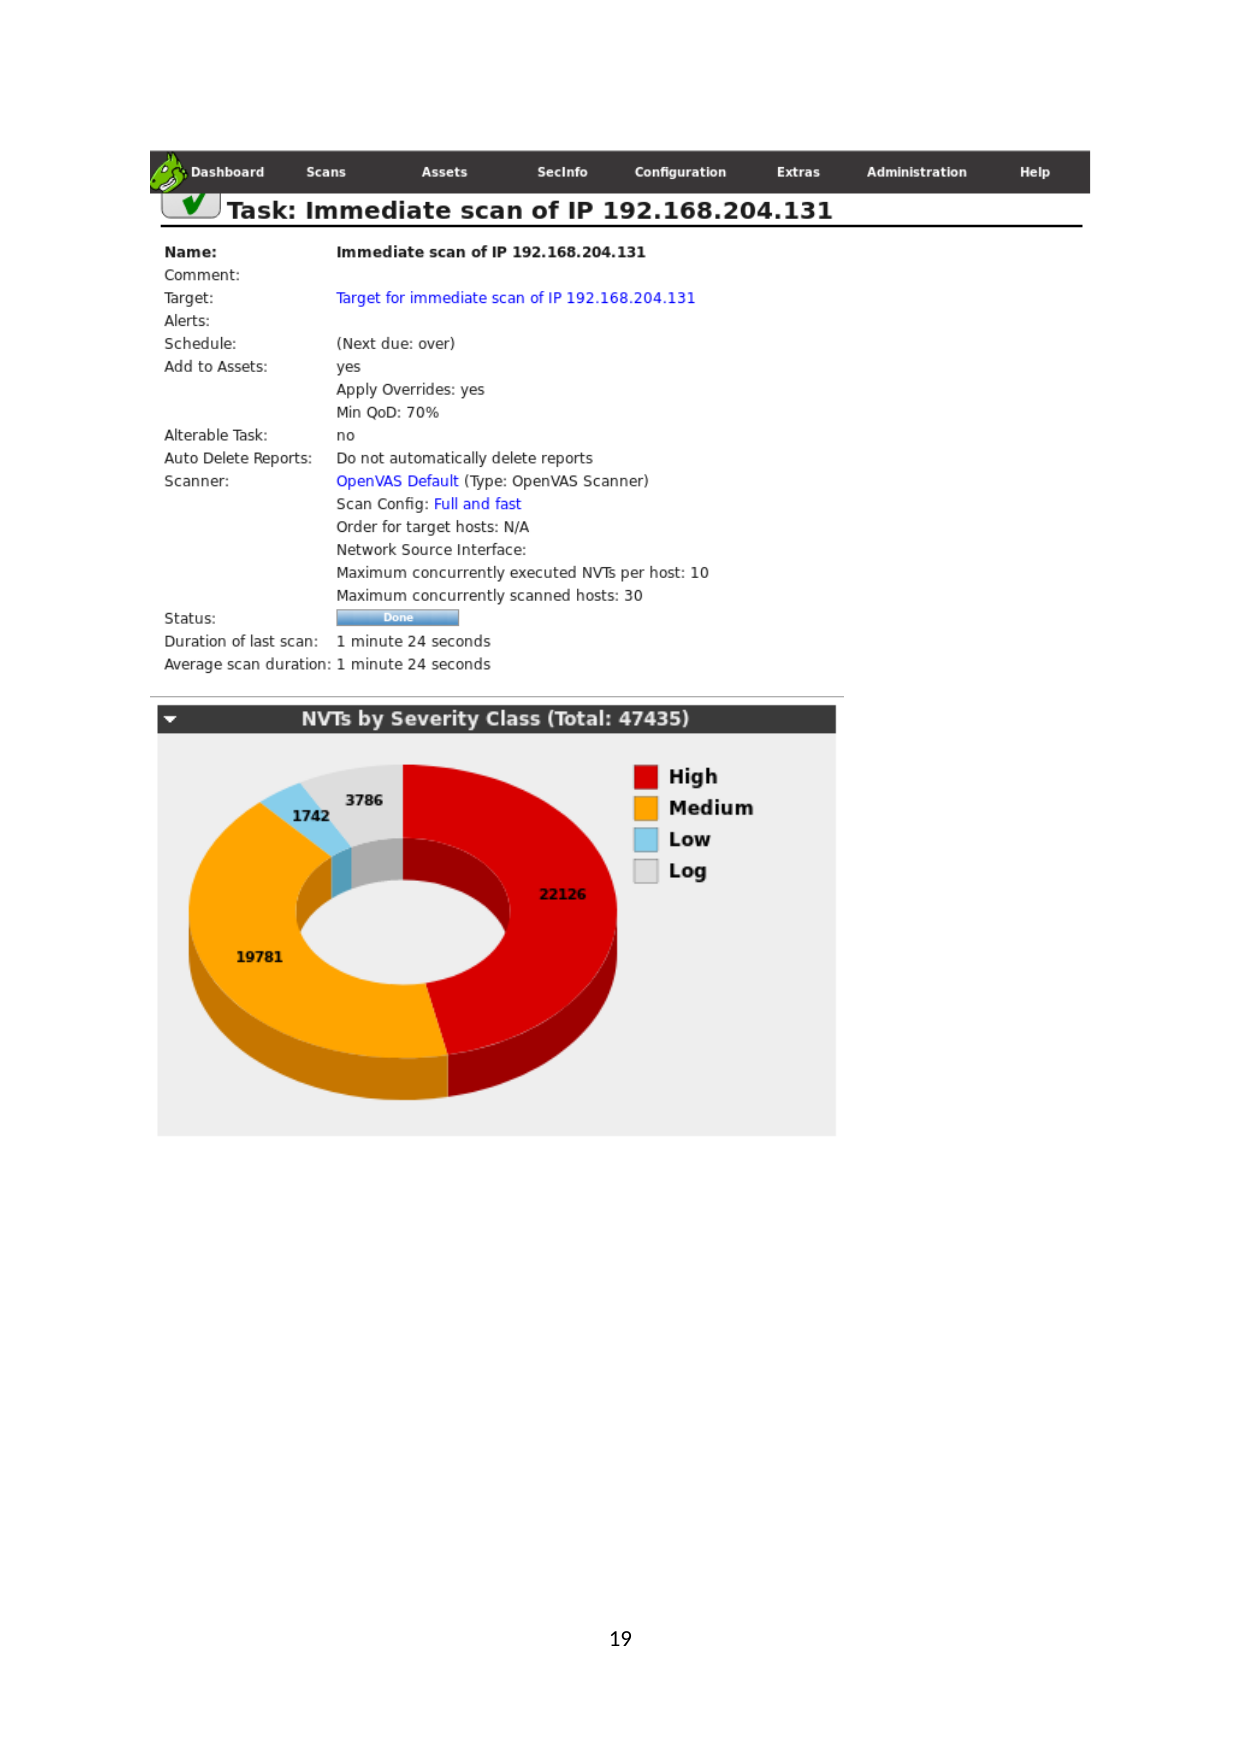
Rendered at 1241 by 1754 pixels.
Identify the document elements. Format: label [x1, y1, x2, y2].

picture [150, 696, 844, 1152]
picture [150, 150, 1091, 678]
